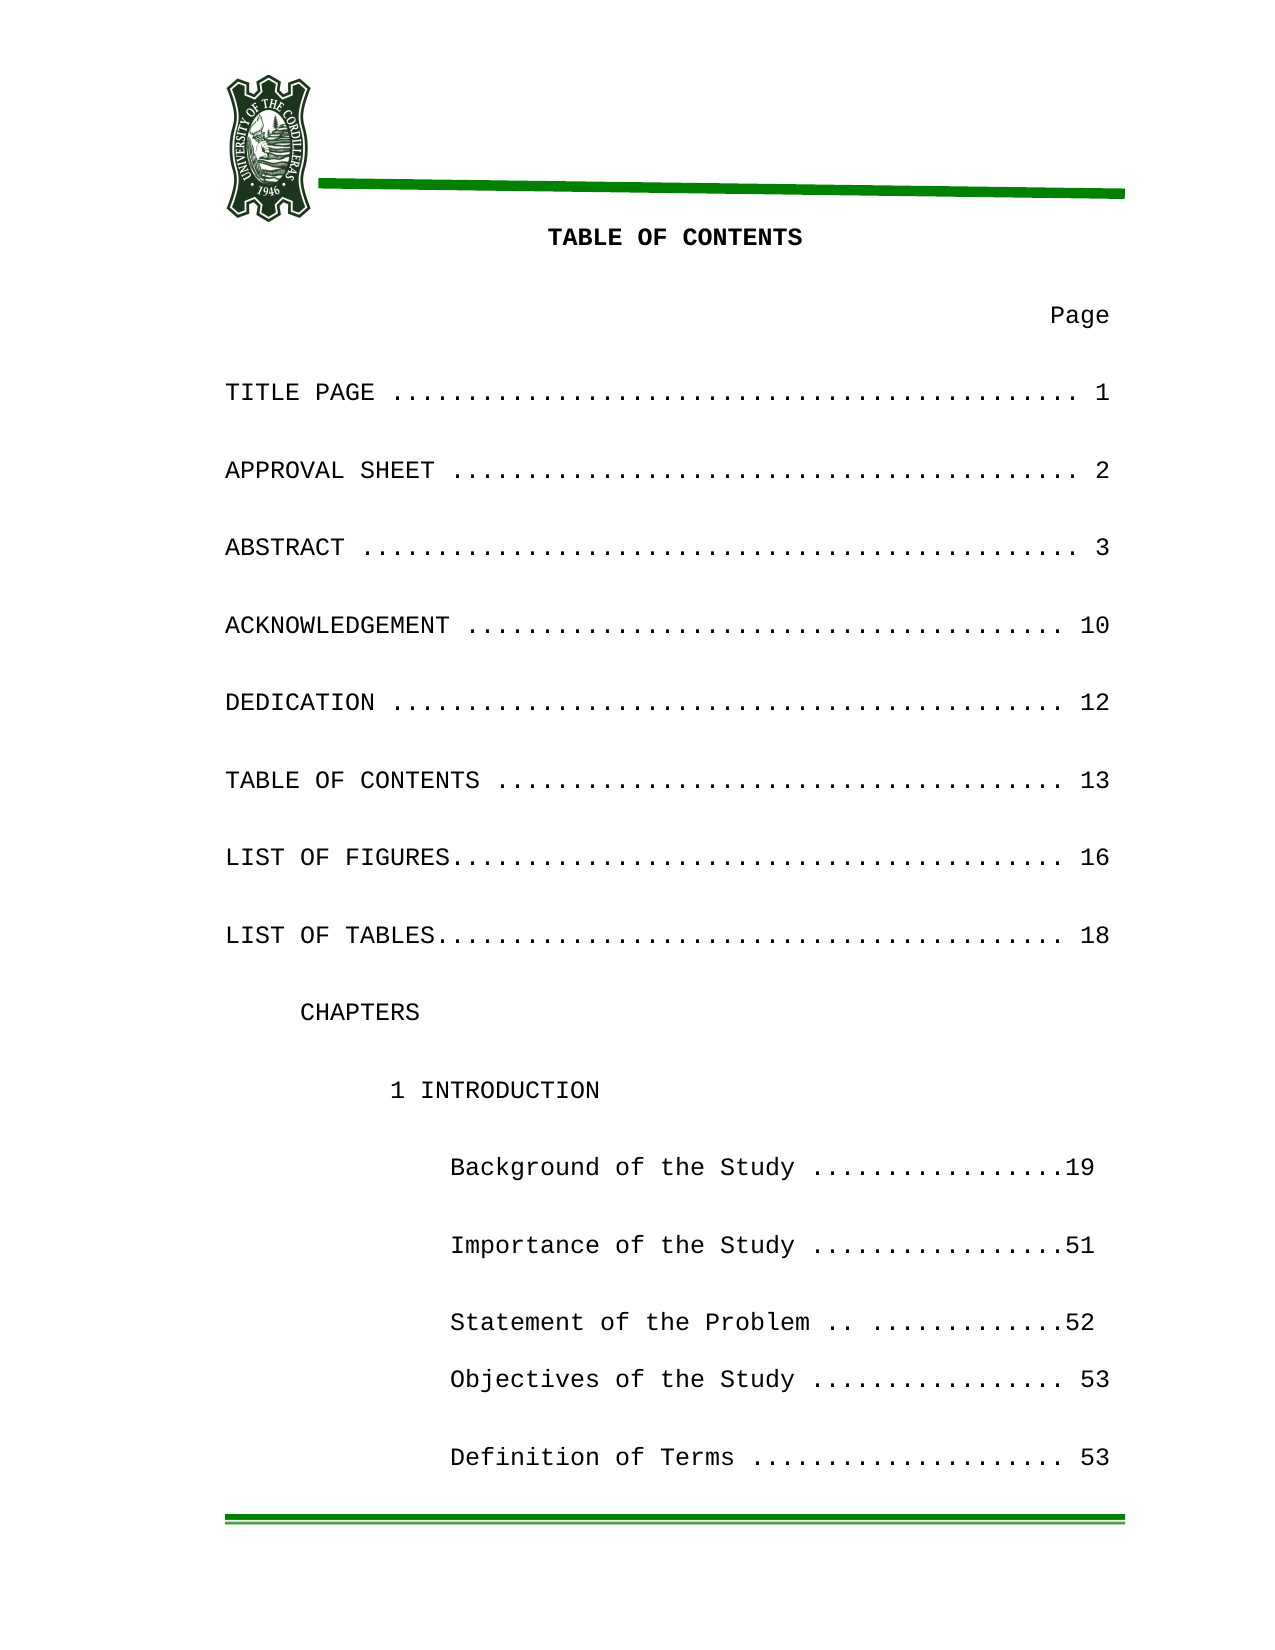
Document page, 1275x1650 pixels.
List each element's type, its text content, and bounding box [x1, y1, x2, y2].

picture [225, 75, 312, 225]
text TABLE OF CONTENTS ...................................... 13 [225, 767, 1125, 796]
text Definition of Terms ..................... 53 [375, 1444, 1125, 1472]
text LIST OF FIGURES......................................... 16 [225, 845, 1125, 873]
text CHAPTERS [225, 1000, 1125, 1028]
text Background of the Study .................19 [375, 1155, 1125, 1183]
text Page [1050, 302, 1125, 331]
text DEDICATION ............................................. 12 [225, 690, 1125, 718]
text Importance of the Study .................51 [375, 1232, 1125, 1261]
text ABSTRACT ................................................ 3 [225, 535, 1125, 563]
text Statement of the Problem .. .............52 [225, 1310, 1125, 1338]
text TITLE PAGE .............................................. 1 [225, 380, 1125, 408]
text Objectives of the Study ................. 53 [375, 1367, 1125, 1395]
text LIST OF TABLES.......................................... 18 [225, 922, 1125, 951]
text APPROVAL SHEET .......................................... 2 [225, 457, 1125, 486]
text 1 INTRODUCTION [300, 1077, 1125, 1106]
picture [225, 1514, 1125, 1525]
text TABLE OF CONTENTS [225, 225, 1125, 253]
text ACKNOWLEDGEMENT ........................................ 10 [225, 612, 1125, 641]
